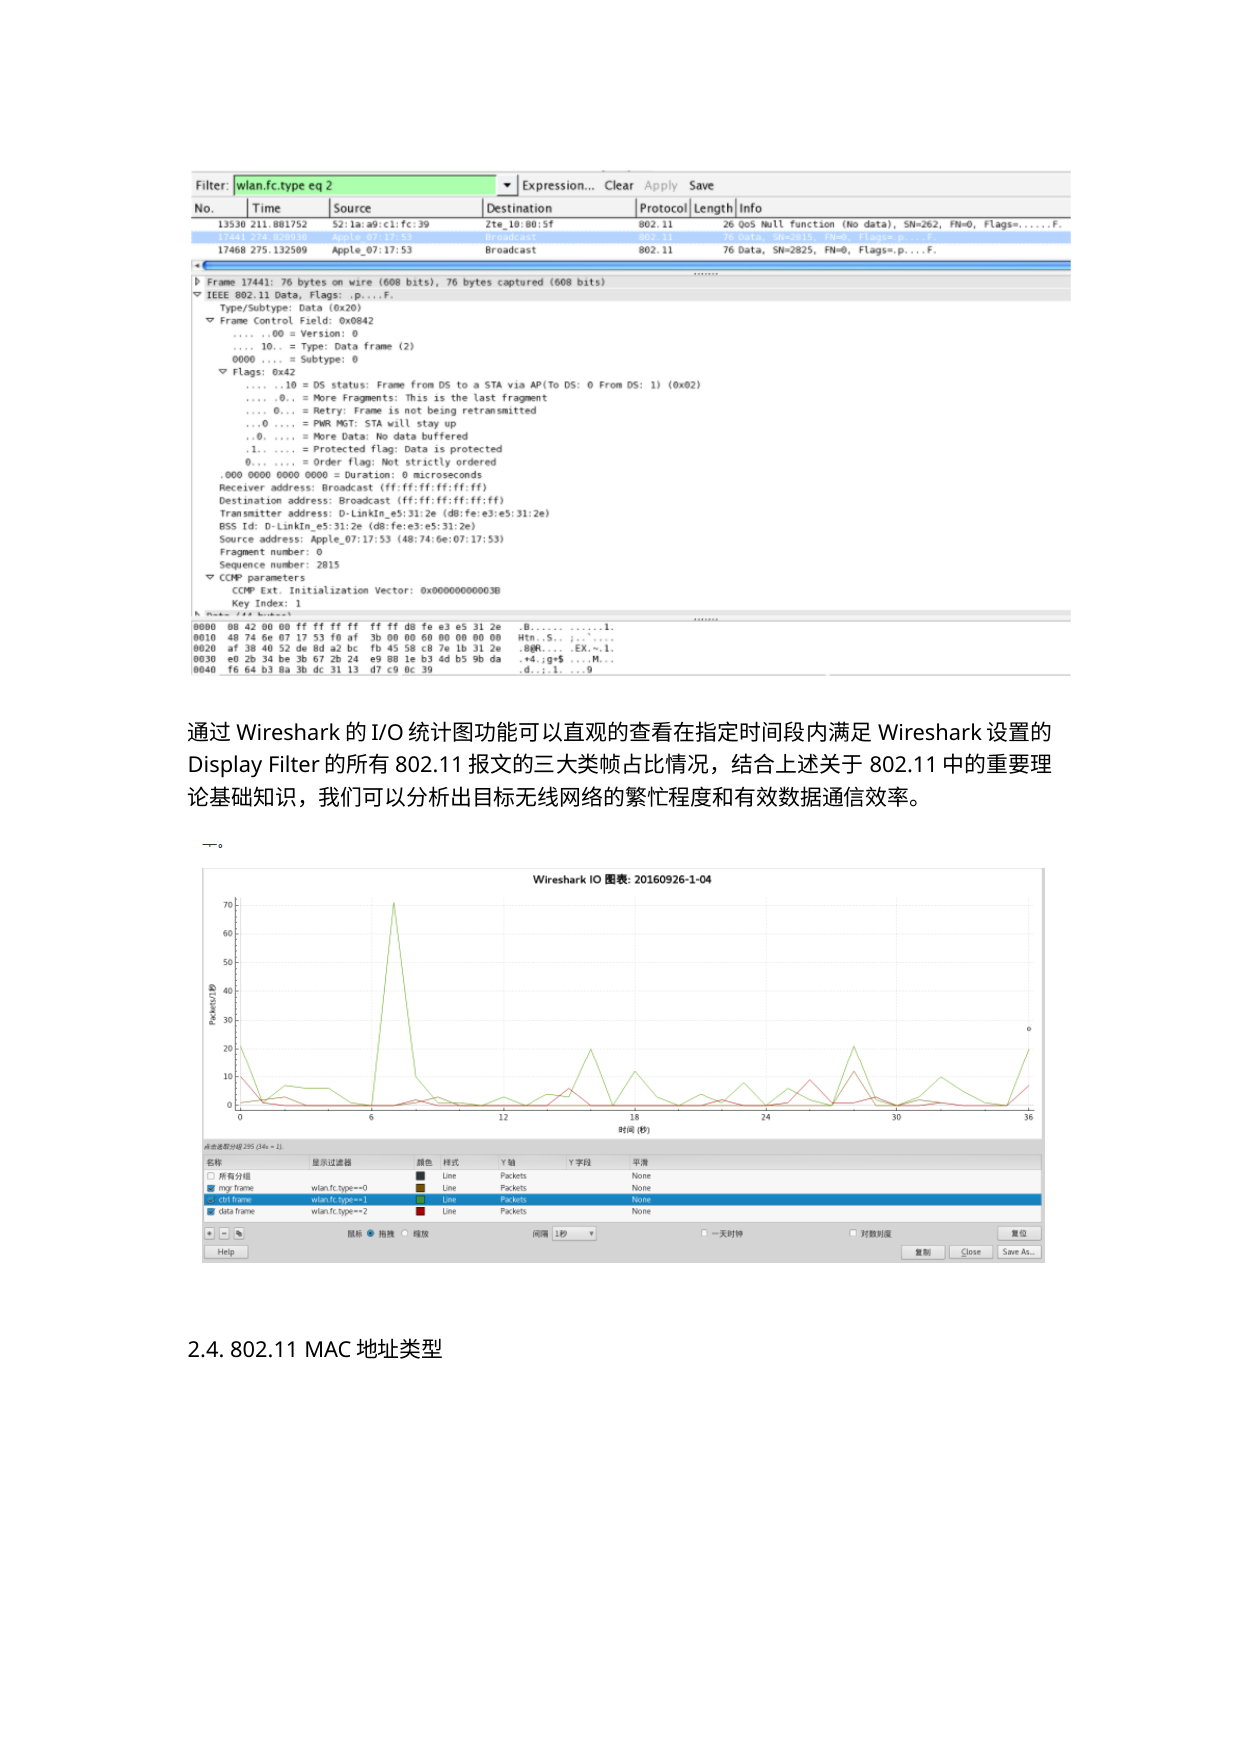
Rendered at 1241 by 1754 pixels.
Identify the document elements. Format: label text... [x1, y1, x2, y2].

picture [187, 162, 1077, 683]
text 2.4. 802.11 MAC地址类型 [187, 1332, 1053, 1364]
picture [187, 844, 1052, 1273]
text 通过Wireshark的I/O统计图功能可以直观的查看在指定时间段内满足Wireshark设置的Display Filter的所有802.11报文的三大类帧占比情况，结合上述关于802.11中的重要理论基础知识，我们可以分析出目标无线网络的繁忙程度和有效数据通信效率。 [187, 714, 1053, 812]
